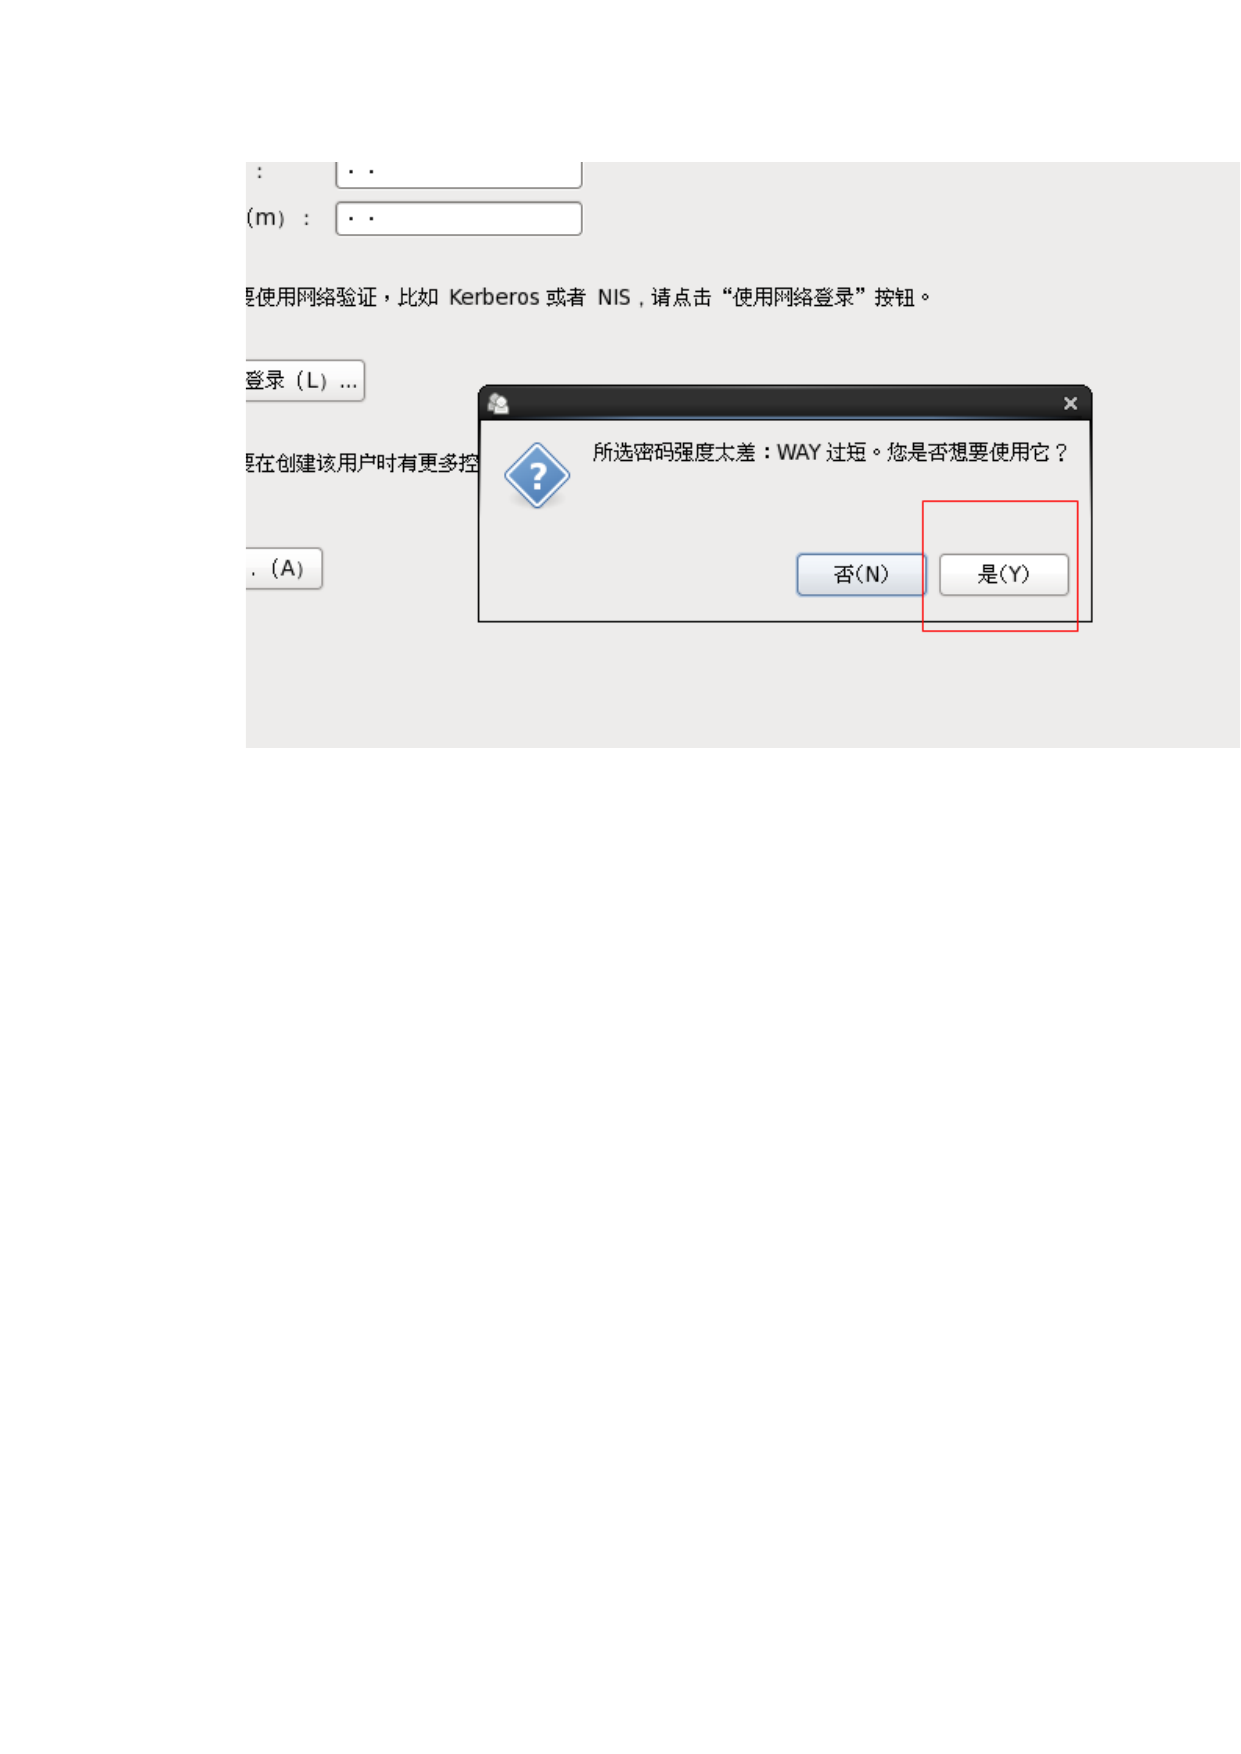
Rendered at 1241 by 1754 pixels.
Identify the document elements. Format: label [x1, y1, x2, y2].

picture [245, 162, 1241, 748]
